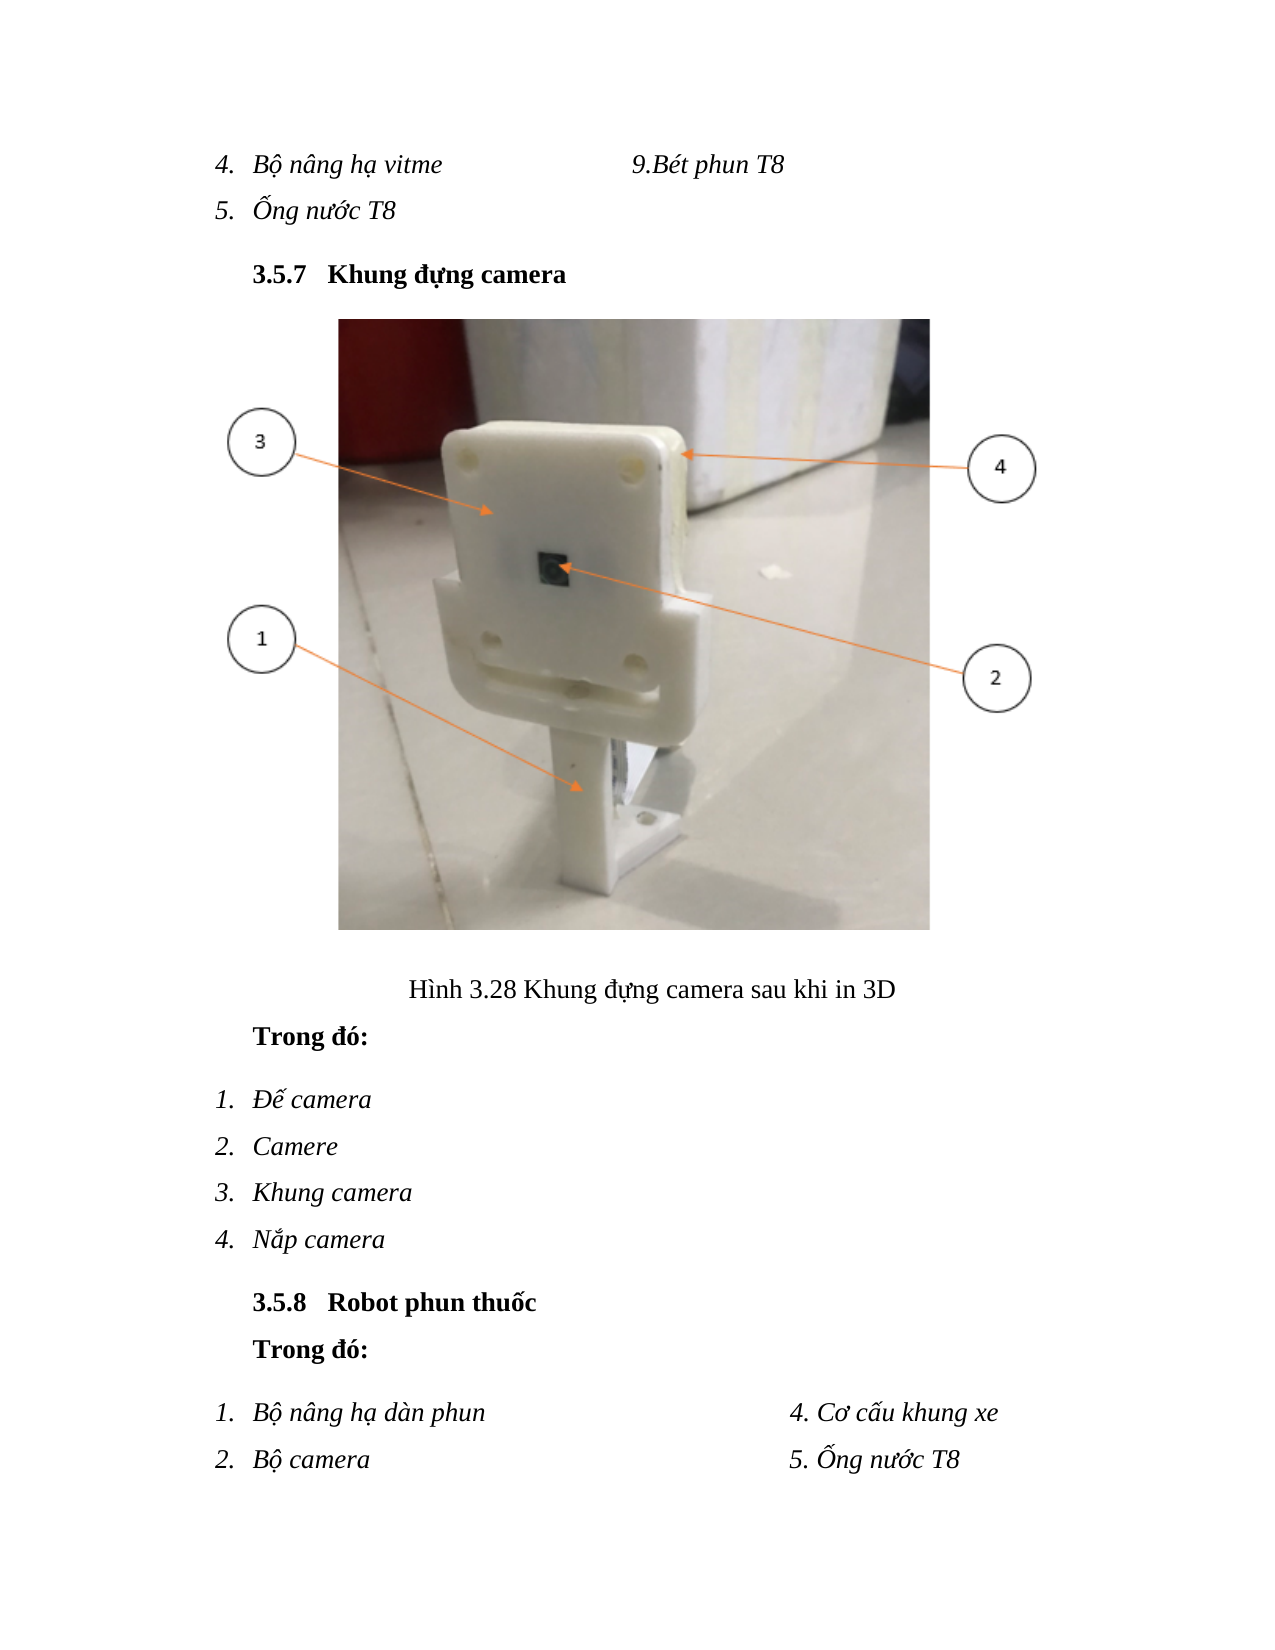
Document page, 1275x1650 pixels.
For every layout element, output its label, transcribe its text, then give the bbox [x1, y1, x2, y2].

list Nắp camera [215, 1223, 1127, 1254]
text Trong đó: [177, 1333, 1127, 1364]
subtitle Robot phun thuốc [252, 1287, 1127, 1318]
list Camere [215, 1130, 1127, 1161]
list Khung camera [215, 1177, 1127, 1208]
list Ống nước T8 [215, 194, 1127, 226]
list Bộ camera 5. Ống nước T8 [215, 1443, 1127, 1474]
list Bộ nâng hạ vitme 9.Bét phun T8 [215, 148, 1127, 179]
subtitle Khung đựng camera [252, 258, 1127, 289]
list Đế camera [215, 1083, 1127, 1114]
text Trong đó: [177, 1020, 1127, 1051]
list Bộ nâng hạ dàn phun 4. Cơ cấu khung xe [215, 1397, 1127, 1428]
picture [190, 319, 1082, 929]
